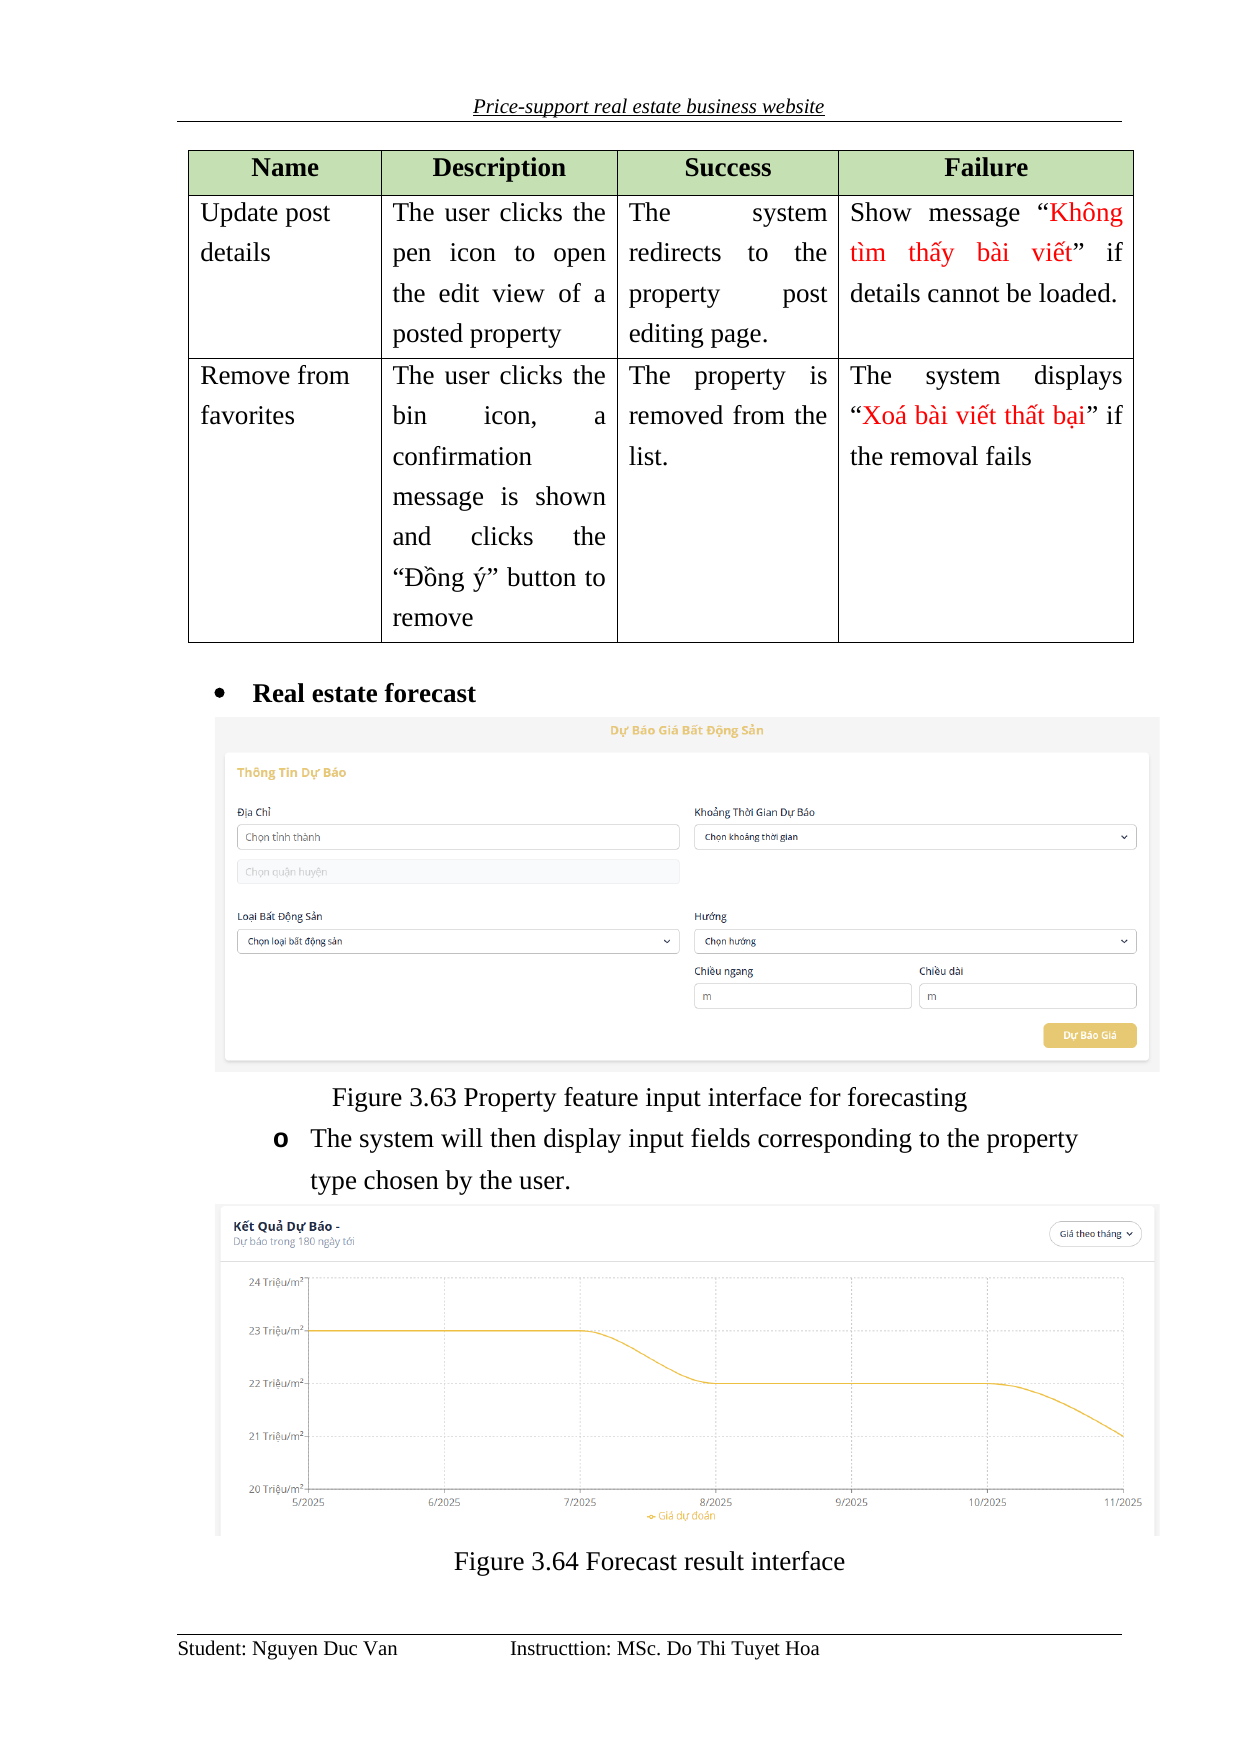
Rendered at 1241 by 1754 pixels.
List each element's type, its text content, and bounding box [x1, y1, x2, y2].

table_cell Name [189, 151, 381, 195]
table_cell The user clicks the pen icon to open the edit view of a posted property [382, 196, 617, 358]
table_cell The property is removed from the list. [618, 359, 838, 642]
table_cell Remove from favorites [189, 359, 381, 642]
table_cell The user clicks the bin icon, a confirmation message is shown and clicks the “Đồng ý” button to remove [382, 359, 617, 642]
table_cell The system redirects to the property post editing page. [618, 196, 838, 358]
table_cell The system displays “Xoá bài viết thất bại” if the removal fails [839, 359, 1133, 642]
table_cell Show message “Không tìm thấy bài viết” if details cannot be loaded. [839, 196, 1133, 358]
list The system will then display input fields corresponding to the property type chosen by the user. [273, 1122, 1122, 1196]
table_cell Description [382, 151, 617, 195]
table_cell Failure [839, 151, 1133, 195]
list Real estate forecast [215, 677, 1122, 708]
picture [214, 717, 1160, 1072]
picture [214, 1204, 1160, 1536]
table_cell Success [618, 151, 838, 195]
table_cell Update post details [189, 196, 381, 358]
